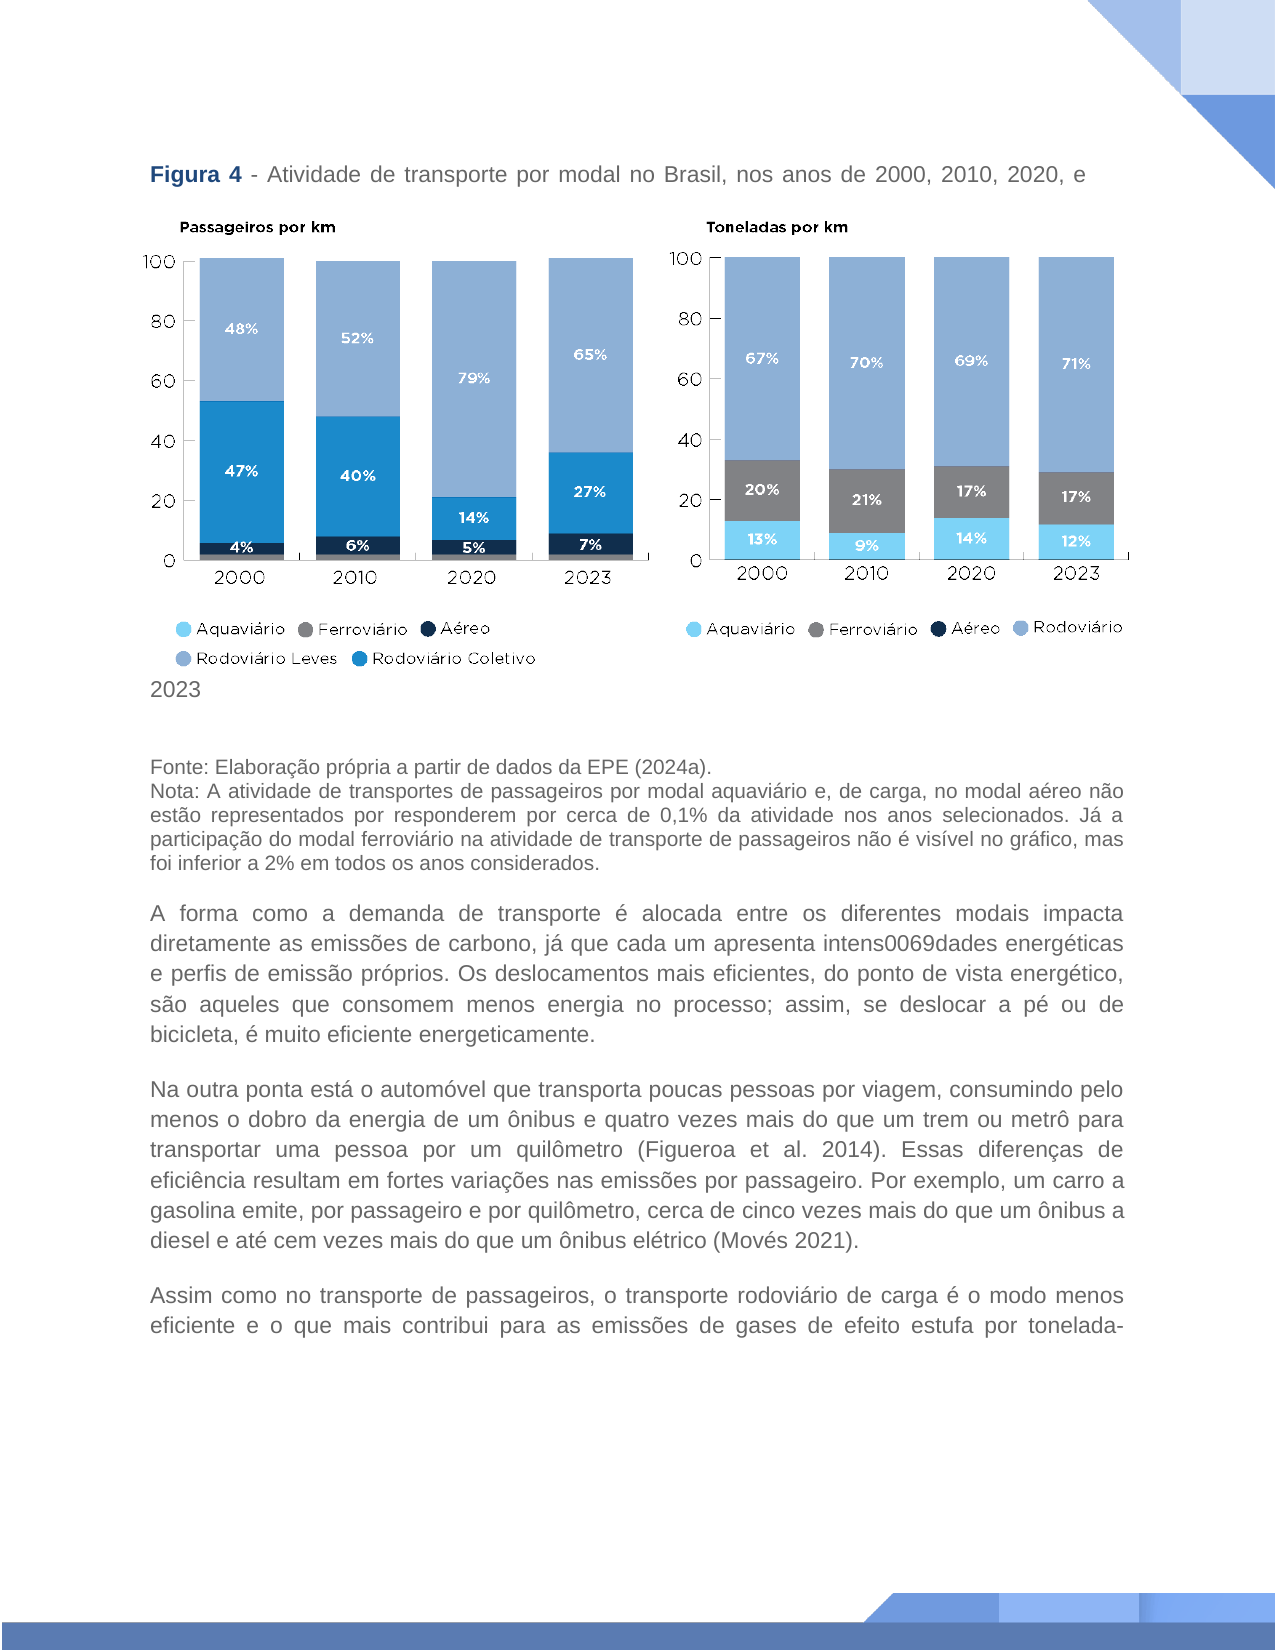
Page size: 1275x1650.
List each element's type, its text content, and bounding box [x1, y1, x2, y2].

text Figura 4 - Atividade de transporte por modal no Brasil, nos anos de 2000, 2010, 2020, e 2023 [150, 676, 1125, 702]
text Figura 4 - Atividade de transporte por modal no Brasil, nos anos de 2000, 2010, 2020, e 2023 [150, 161, 1125, 202]
picture [2, 1593, 1275, 1650]
text Na outra ponta está o automóvel que transporta poucas pessoas por viagem, consumindo pelo menos o dobro da energia de um ônibus e quatro vezes mais do que um trem ou metrô para transportar uma pessoa por um quilômetro (Figueroa et al. 2014). Essas diferenças de eficiência resultam em fortes variações nas emissões por passageiro. Por exemplo, um carro a gasolina emite, por passageiro e por quilômetro, cerca de cinco vezes mais do que um ônibus a diesel e até cem vezes mais do que um ônibus elétrico (Movés 2021). [150, 1076, 1125, 1253]
text A forma como a demanda de transporte é alocada entre os diferentes modais impacta diretamente as emissões de carbono, já que cada um apresenta intens0069dades energéticas e perfis de emissão próprios. Os deslocamentos mais eficientes, do ponto de vista energético, são aqueles que consomem menos energia no processo; assim, se deslocar a pé ou de bicicleta, é muito eficiente energeticamente. [150, 900, 1125, 1047]
text Nota: A atividade de transportes de passageiros por modal aquaviário e, de carga, no modal aéreo não estão representados por responderem por cerca de 0,1% da atividade nos anos selecionados. Já a participação do modal ferroviário na atividade de transporte de passageiros não é visível no gráfico, mas foi inferior a 2% em todos os anos considerados. [150, 779, 1125, 875]
text Fonte: Elaboração própria a partir de dados da EPE (2024a). [150, 755, 1125, 779]
picture [1087, 0, 1275, 189]
picture [124, 202, 1148, 676]
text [150, 1282, 1125, 1339]
